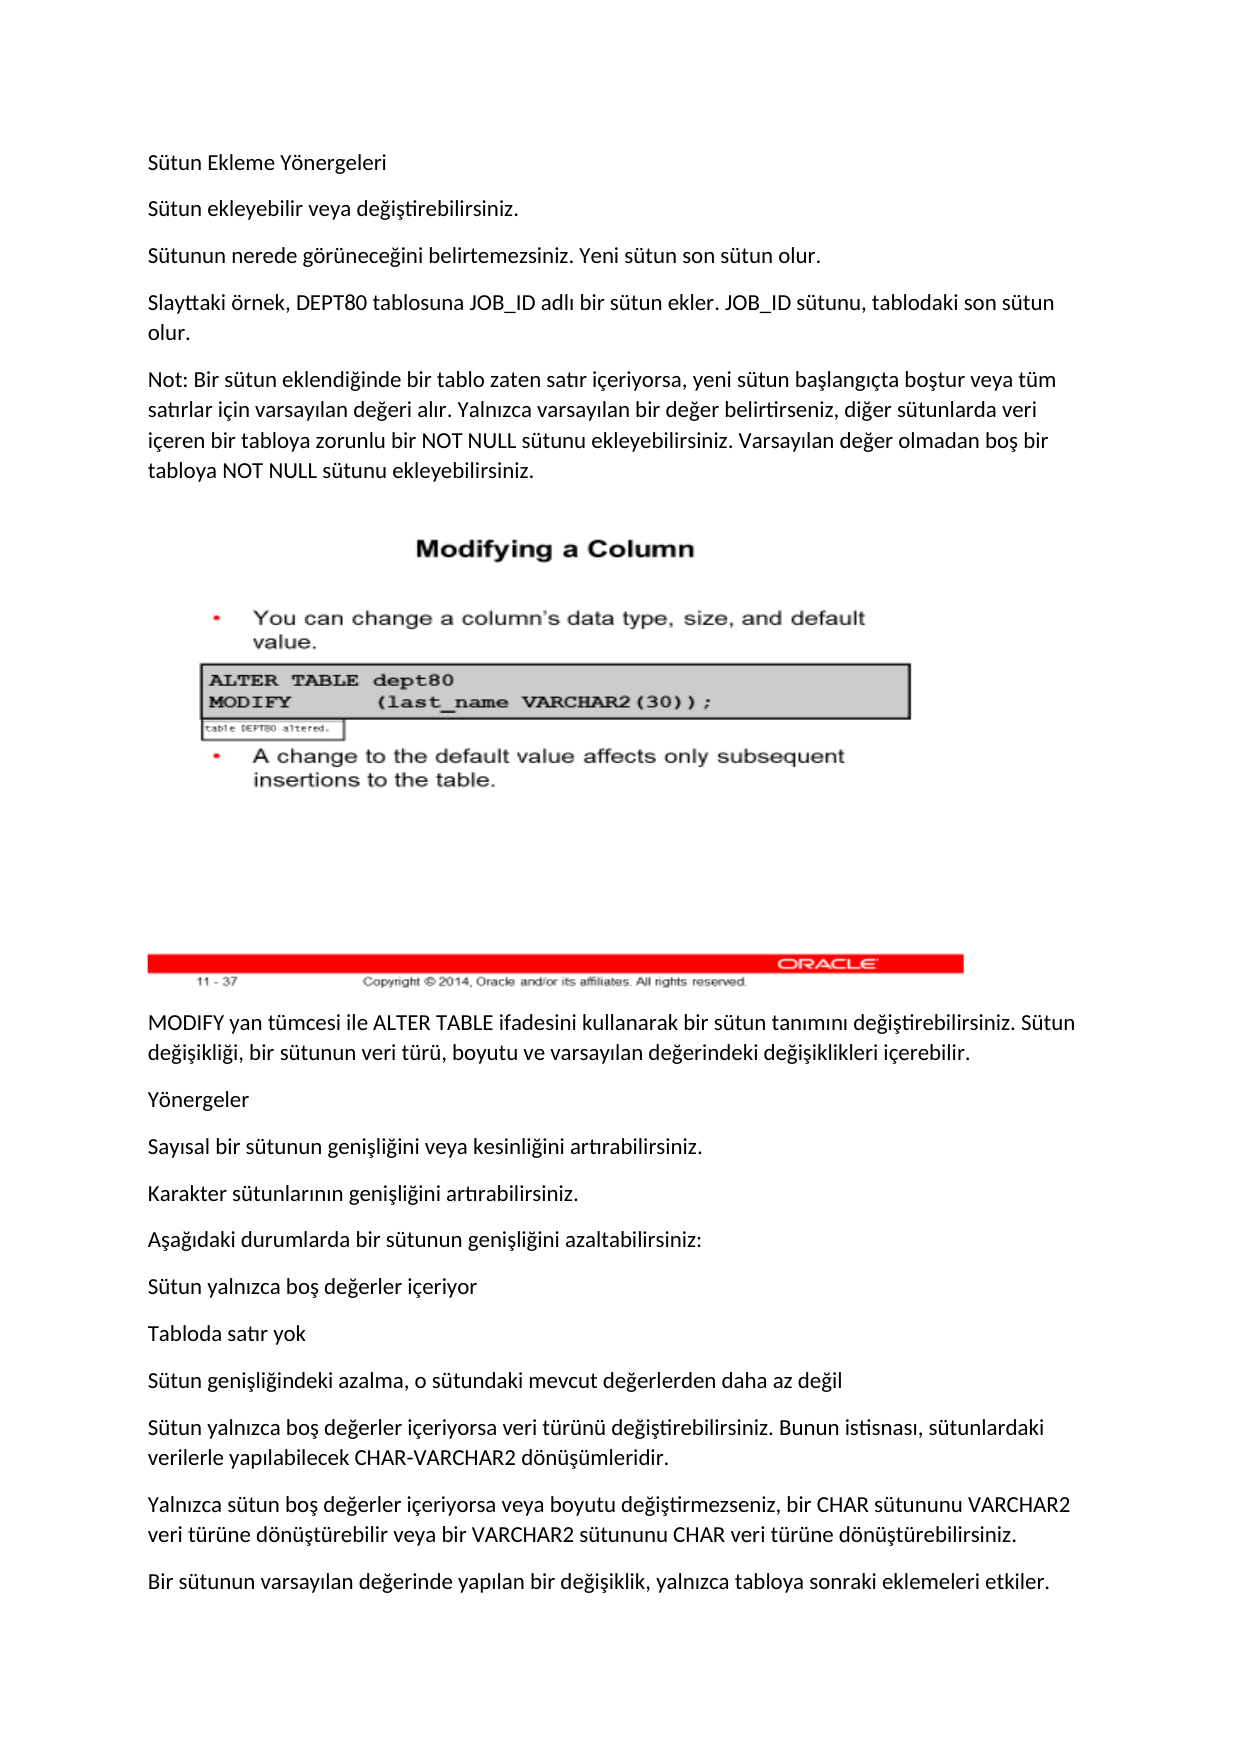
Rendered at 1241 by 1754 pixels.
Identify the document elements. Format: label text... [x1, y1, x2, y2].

text Sütun ekleyebilir veya değiştirebilirsiniz. [148, 194, 1093, 222]
text Sayısal bir sütunun genişliğini veya kesinliğini artırabilirsiniz. [148, 1132, 1093, 1160]
text Aşağıdaki durumlarda bir sütunun genişliğini azaltabilirsiniz: [148, 1226, 1093, 1254]
text MODIFY yan tümcesi ile ALTER TABLE ifadesini kullanarak bir sütun tanımını değiştirebilirsiniz. Sütun değişikliği, bir sütunun veri türü, boyutu ve varsayılan değerindeki değişiklikleri içerebilir. [148, 1008, 1093, 1066]
text Not: Bir sütun eklendiğinde bir tablo zaten satır içeriyorsa, yeni sütun başlangıçta boştur veya tüm satırlar için varsayılan değeri alır. Yalnızca varsayılan bir değer belirtirseniz, diğer sütunlarda veri içeren bir tabloya zorunlu bir NOT NULL sütunu ekleyebilirsiniz. Varsayılan değer olmadan boş bir tabloya NOT NULL sütunu ekleyebilirsiniz. [148, 365, 1093, 484]
text Sütun genişliğindeki azalma, o sütundaki mevcut değerlerden daha az değil [148, 1366, 1093, 1394]
text Bir sütunun varsayılan değerinde yapılan bir değişiklik, yalnızca tabloya sonraki eklemeleri etkiler. [148, 1567, 1093, 1595]
text Yönergeler [148, 1085, 1093, 1113]
text Sütunun nerede görüneceğini belirtemezsiniz. Yeni sütun son sütun olur. [148, 241, 1093, 269]
text Sütun yalnızca boş değerler içeriyor [148, 1272, 1093, 1301]
text Tabloda satır yok [148, 1319, 1093, 1347]
text Sütun Ekleme Yönergeleri [148, 148, 1093, 176]
text Slayttaki örnek, DEPT80 tablosuna JOB_ID adlı bir sütun ekler. JOB_ID sütunu, tablodaki son sütun olur. [148, 288, 1093, 346]
picture [147, 502, 964, 989]
text Sütun yalnızca boş değerler içeriyorsa veri türünü değiştirebilirsiniz. Bunun istisnası, sütunlardaki verilerle yapılabilecek CHAR-VARCHAR2 dönüşümleridir. [148, 1413, 1093, 1471]
text Karakter sütunlarının genişliğini artırabilirsiniz. [148, 1179, 1093, 1207]
text Yalnızca sütun boş değerler içeriyorsa veya boyutu değiştirmezseniz, bir CHAR sütununu VARCHAR2 veri türüne dönüştürebilir veya bir VARCHAR2 sütununu CHAR veri türüne dönüştürebilirsiniz. [148, 1490, 1093, 1548]
